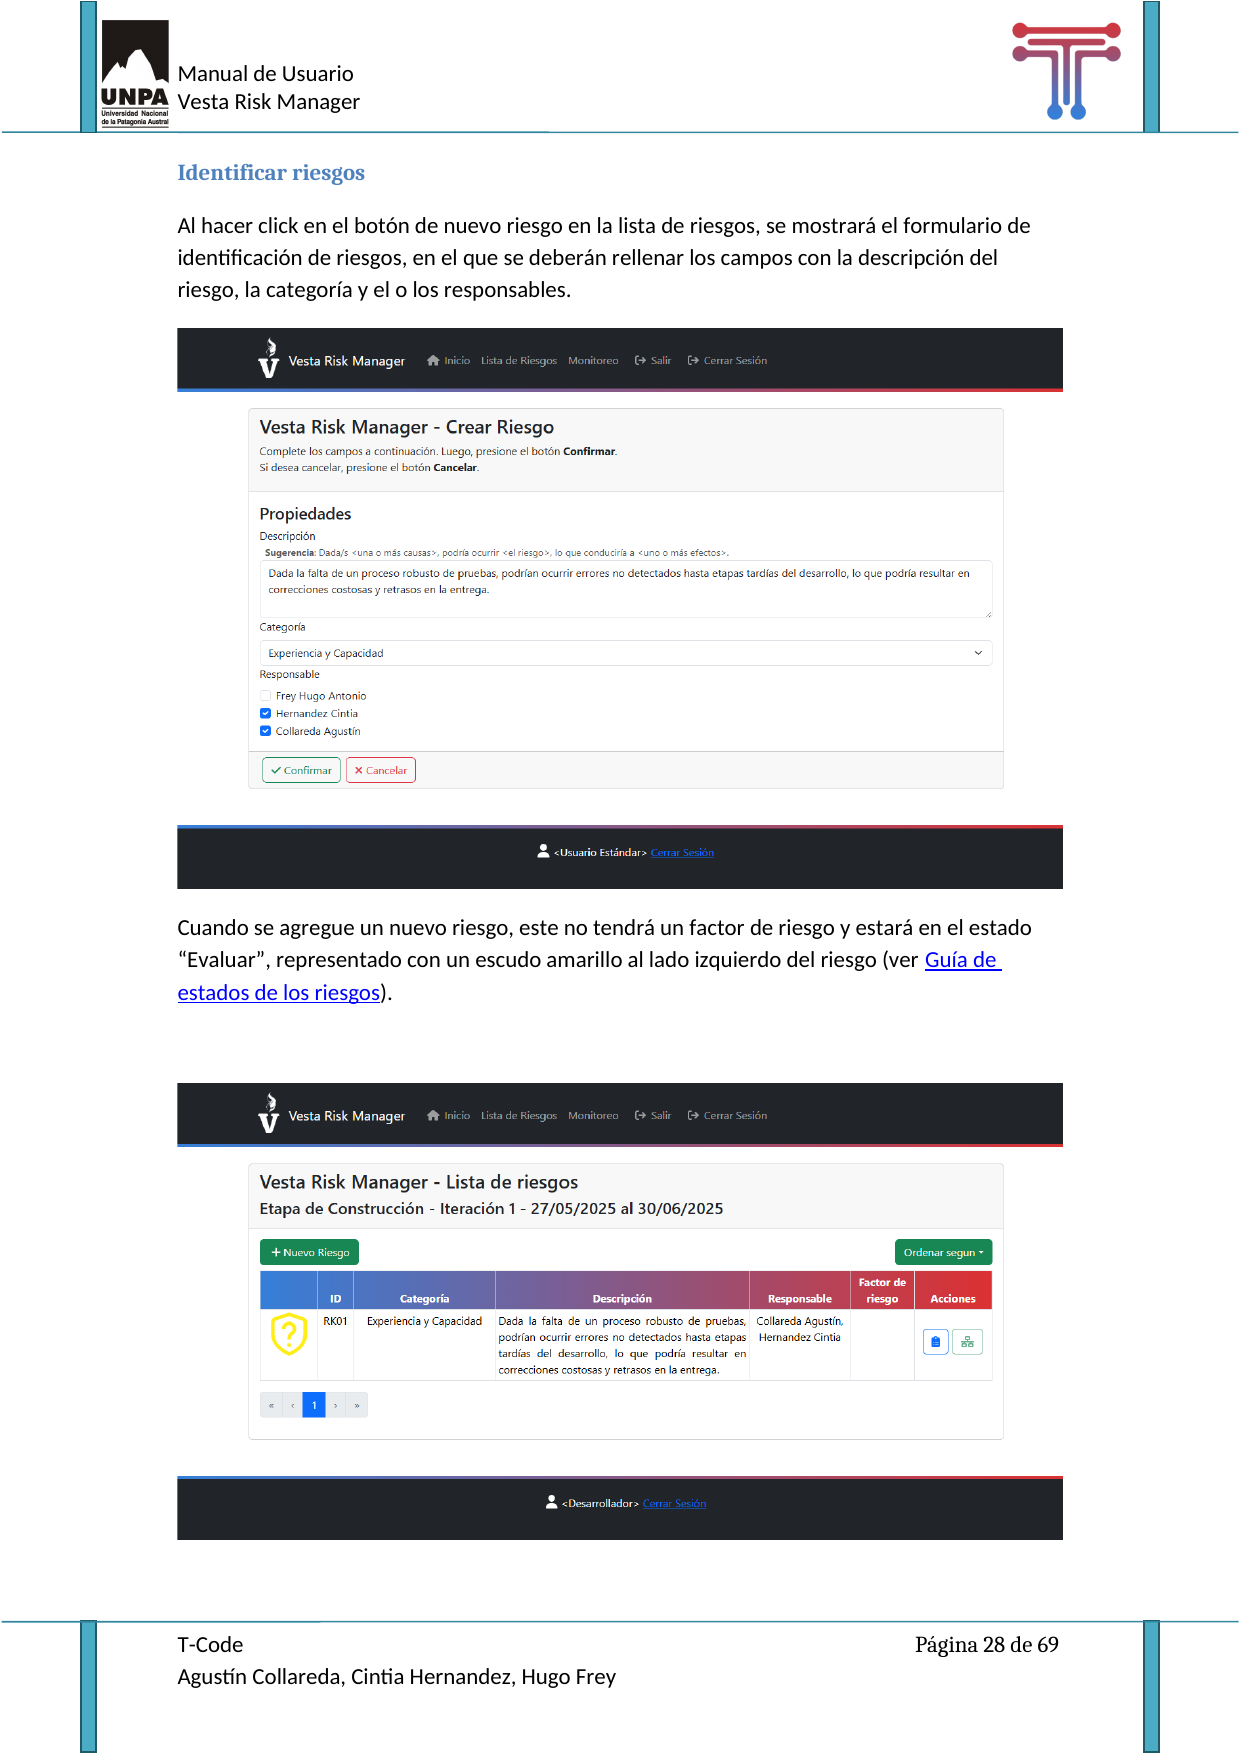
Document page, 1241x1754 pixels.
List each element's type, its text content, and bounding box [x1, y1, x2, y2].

subtitle Identificar riesgos [177, 160, 1063, 186]
picture [177, 1083, 1063, 1540]
picture [177, 328, 1063, 889]
picture [1012, 19, 1122, 122]
text Al hacer click en el botón de nuevo riesgo en la lista de riesgos, se mostrará el formulario de identificación de riesgos, en el que se deberán rellenar los campos con la descripción del riesgo, la categoría y el o los responsables. [177, 211, 1063, 303]
picture [100, 18, 170, 129]
text Cuando se agregue un nuevo riesgo, este no tendrá un factor de riesgo y estará en el estado “Evaluar”, representado con un escudo amarillo al lado izquierdo del riesgo (ver Guía de estados de los riesgos). [177, 913, 1063, 1006]
